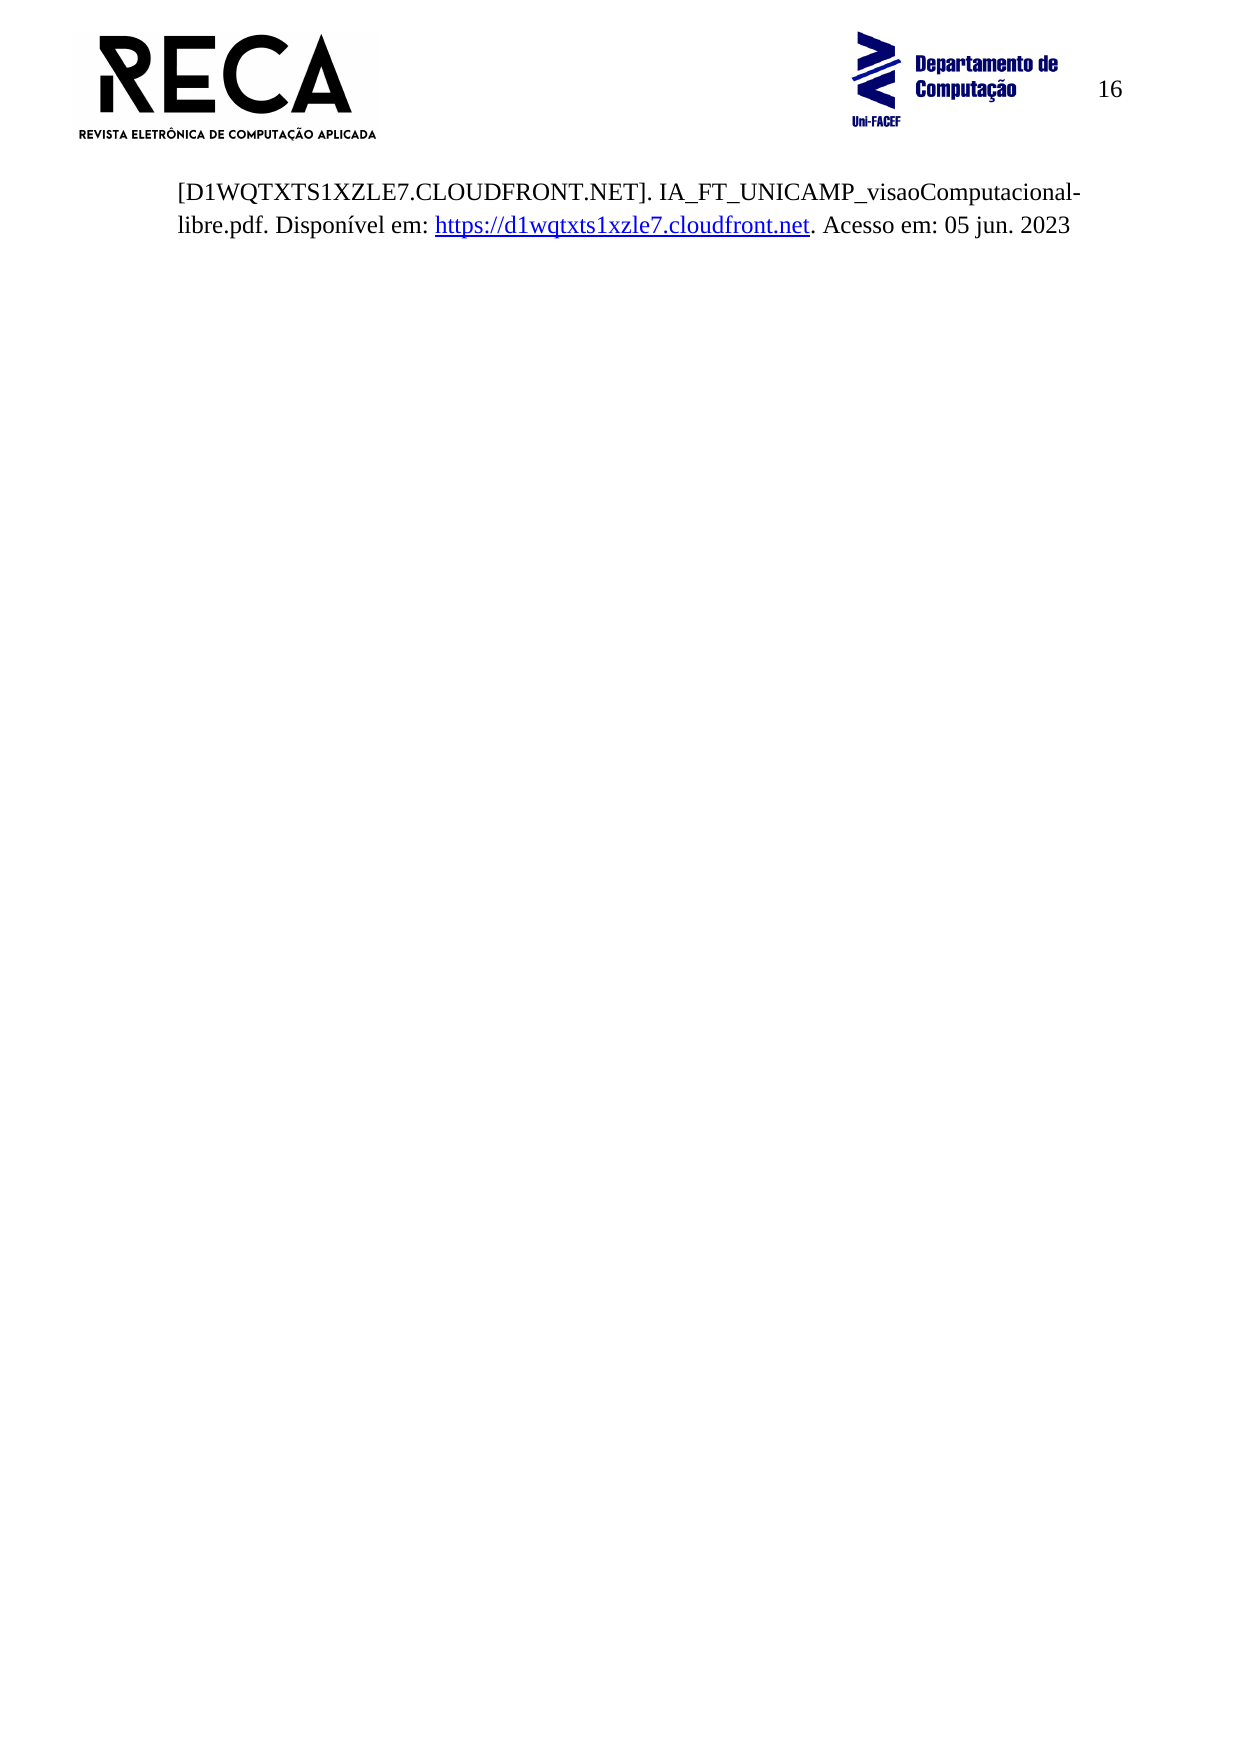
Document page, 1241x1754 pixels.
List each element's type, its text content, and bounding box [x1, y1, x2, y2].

picture [811, 13, 1098, 144]
text [D1WQTXTS1XZLE7.CLOUDFRONT.NET]. IA_FT_UNICAMP_visaoComputacional-libre.pdf. Disponível em: https://d1wqtxts1xzle7.cloudfront.net. Acesso em: 05 jun. 2023 [177, 177, 1122, 239]
picture [71, 31, 381, 141]
